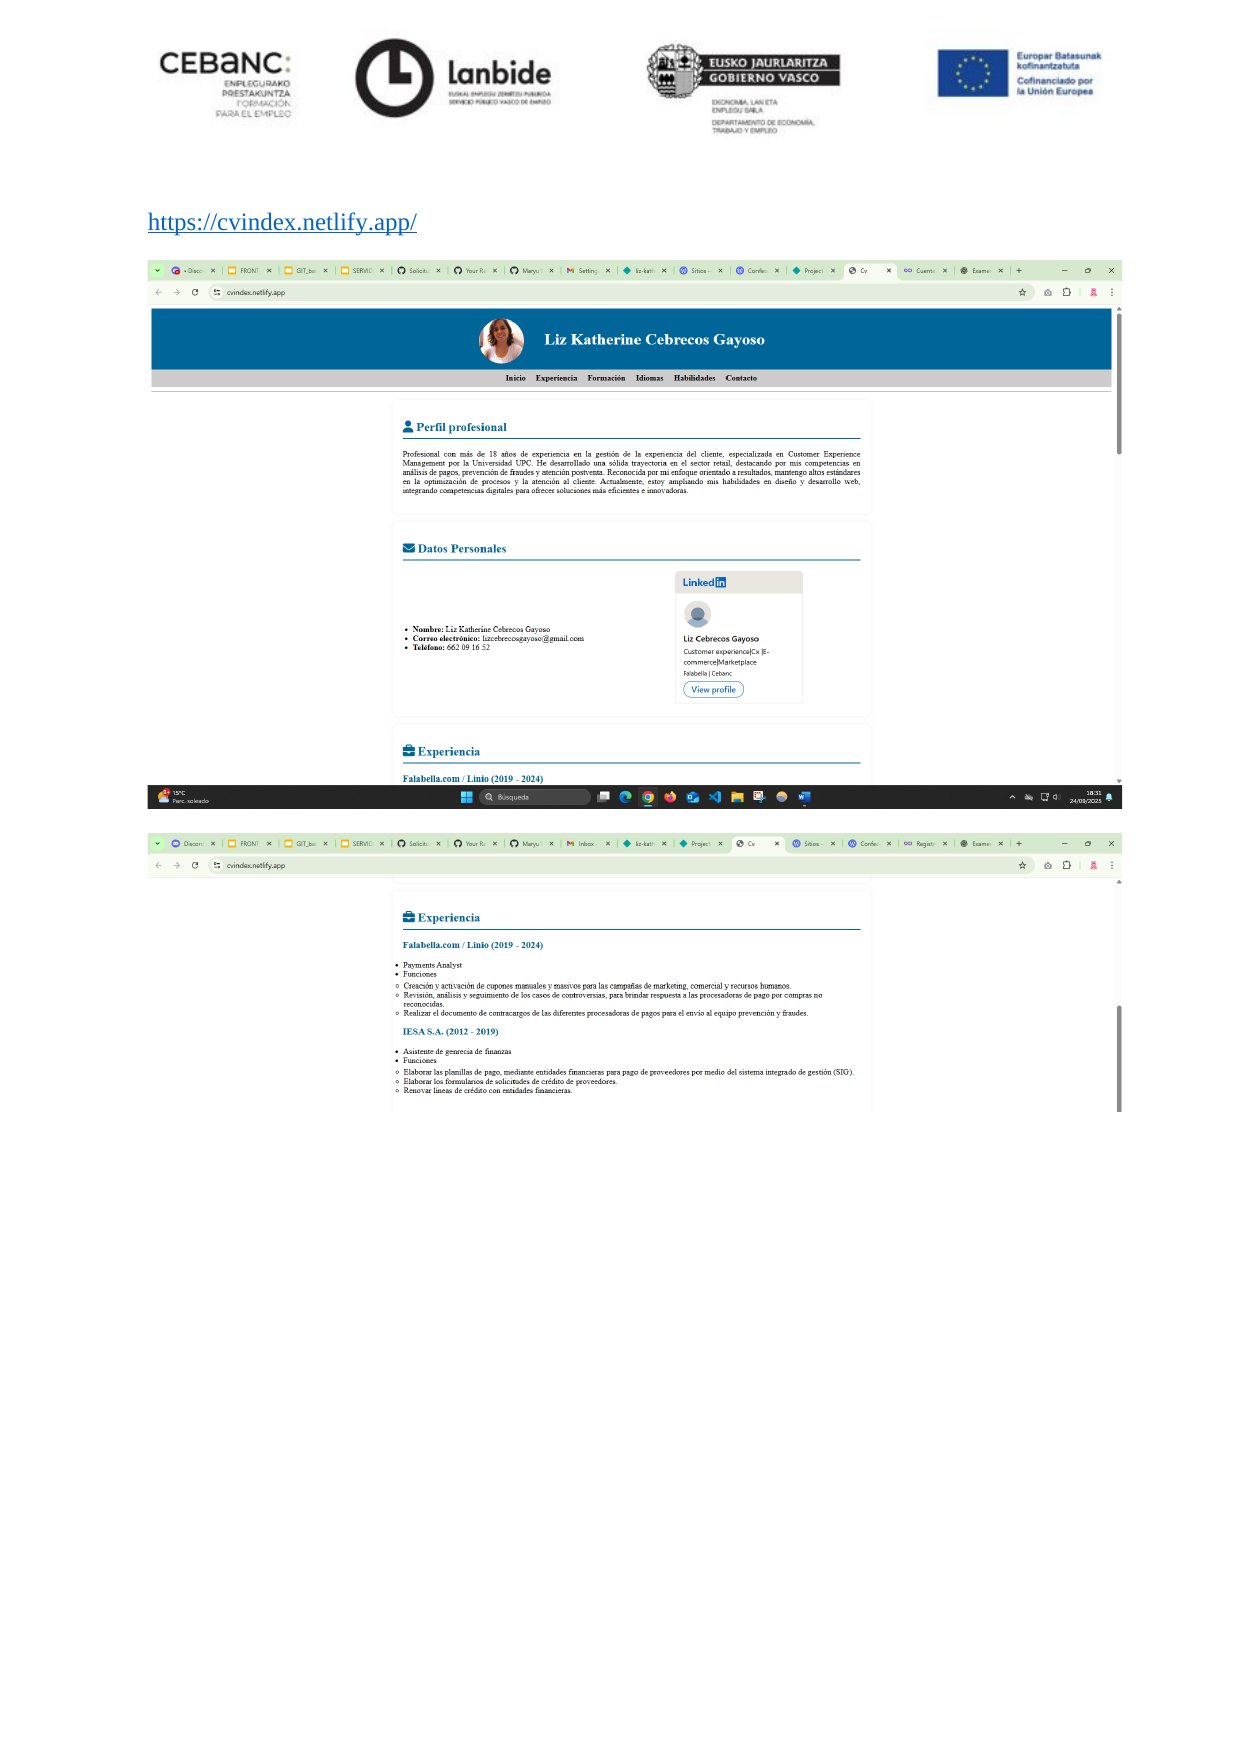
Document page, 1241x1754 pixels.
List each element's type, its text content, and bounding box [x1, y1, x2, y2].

picture [147, 29, 1123, 150]
text https://cvindex.netlify.app/ [148, 207, 1122, 236]
picture [147, 833, 1123, 1112]
picture [147, 260, 1123, 809]
